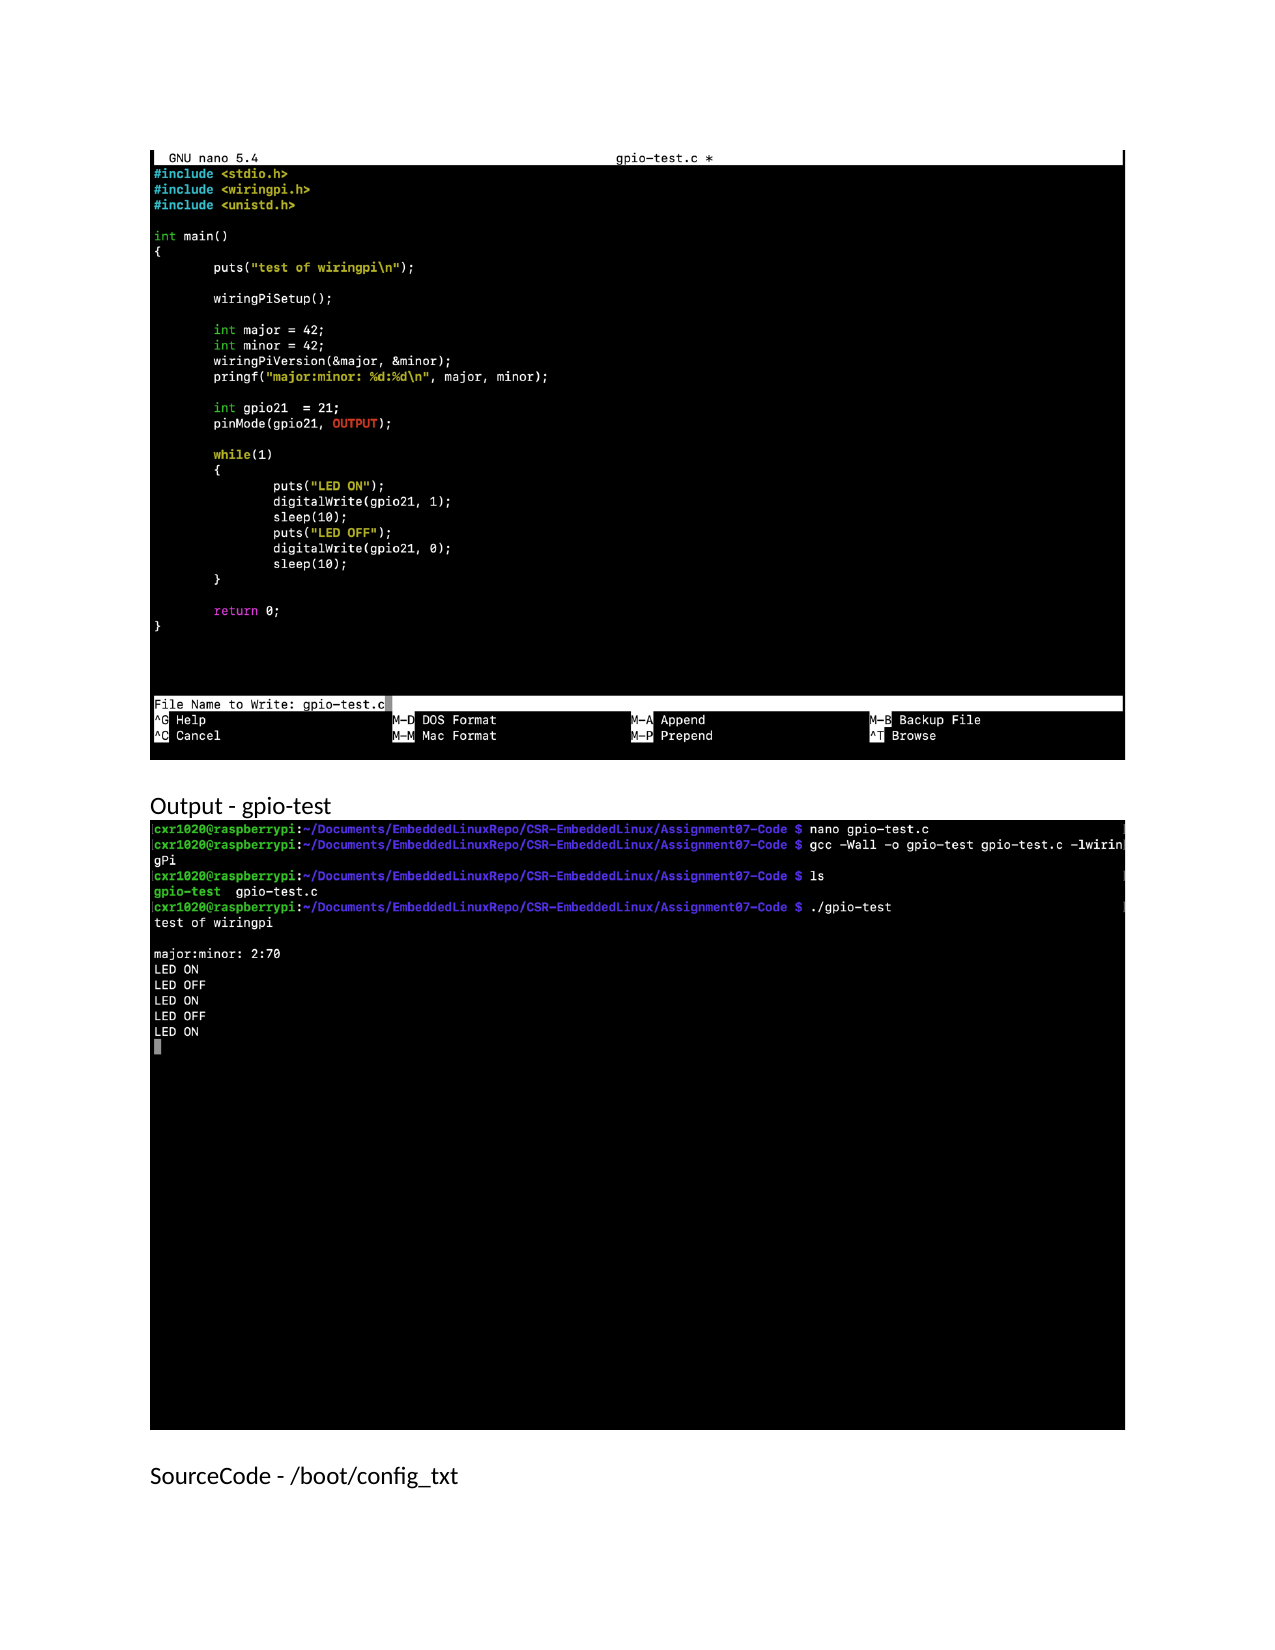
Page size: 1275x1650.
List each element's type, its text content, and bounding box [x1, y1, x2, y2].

text SourceCode - /boot/config_txt [150, 1460, 1125, 1491]
picture [150, 820, 1125, 1430]
text Output - gpio-test [150, 790, 1125, 820]
picture [150, 150, 1125, 760]
